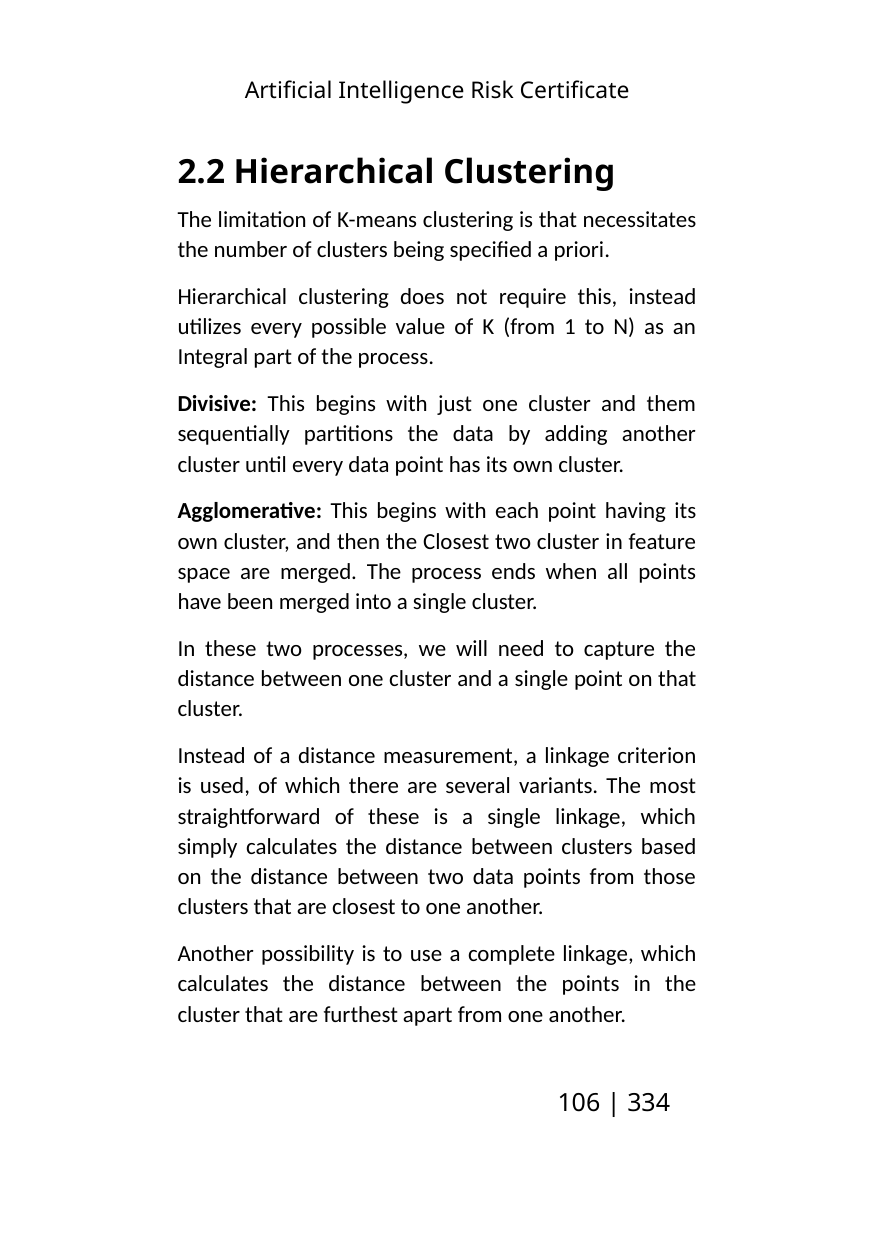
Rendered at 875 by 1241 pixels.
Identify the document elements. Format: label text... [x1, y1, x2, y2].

text Divisive: This begins with just one cluster and them sequentially partitions the data by adding another cluster until every data point has its own cluster. [177, 389, 697, 478]
text Instead of a distance measurement, a linkage criterion is used, of which there are several variants. The most straightforward of these is a single linkage, which simply calculates the distance between clusters based on the distance between two data points from those clusters that are closest to one another. [177, 741, 697, 920]
text Hierarchical clustering does not require this, instead utilizes every possible value of K (from 1 to N) as an Integral part of the process. [177, 282, 697, 370]
text Another possibility is to use a complete linkage, which calculates the distance between the points in the cluster that are furthest apart from one another. [177, 939, 697, 1028]
text Agglomerative: This begins with each point having its own cluster, and then the Closest two cluster in feature space are merged. The process ends when all points have been merged into a single cluster. [177, 497, 697, 615]
text In these two processes, we will need to capture the distance between one cluster and a single point on that cluster. [177, 634, 697, 722]
subtitle 2.2 Hierarchical Clustering [177, 148, 697, 193]
text The limitation of K-means clustering is that necessitates the number of clusters being specified a priori. [177, 205, 697, 263]
